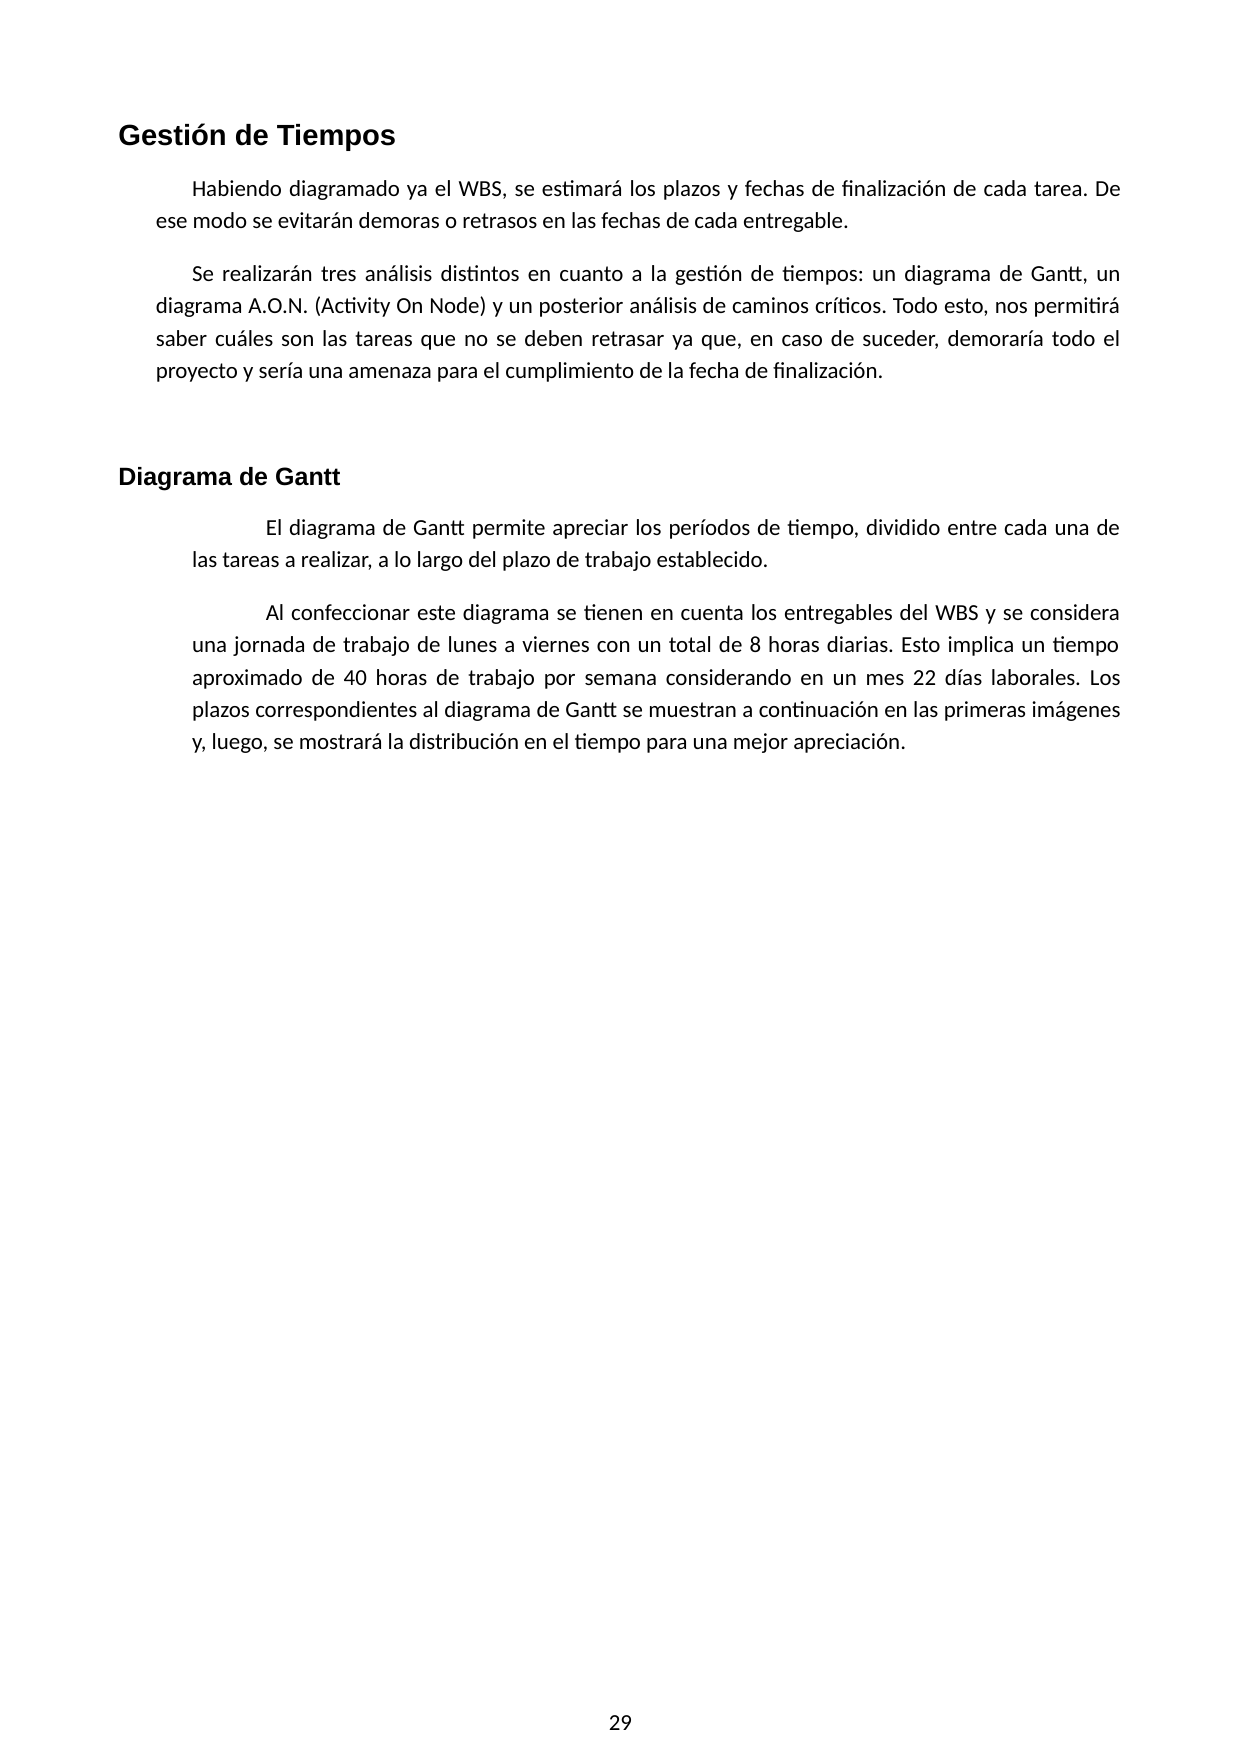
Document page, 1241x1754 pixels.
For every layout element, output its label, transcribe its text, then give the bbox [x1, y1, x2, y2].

text Habiendo diagramado ya el WBS, se estimará los plazos y fechas de finalización de cada tarea. De ese modo se evitarán demoras o retrasos en las fechas de cada entregable. [156, 174, 1122, 234]
text Al confeccionar este diagrama se tienen en cuenta los entregables del WBS y se considera una jornada de trabajo de lunes a viernes con un total de 8 horas diarias. Esto implica un tiempo aproximado de 40 horas de trabajo por semana considerando en un mes 22 días laborales. Los plazos correspondientes al diagrama de Gantt se muestran a continuación en las primeras imágenes y, luego, se mostrará la distribución en el tiempo para una mejor apreciación. [192, 598, 1122, 755]
text El diagrama de Gantt permite apreciar los períodos de tiempo, dividido entre cada una de las tareas a realizar, a lo largo del plazo de trabajo establecido. [192, 513, 1122, 573]
text Se realizarán tres análisis distintos en cuanto a la gestión de tiempos: un diagrama de Gantt, un diagrama A.O.N. (Activity On Node) y un posterior análisis de caminos críticos. Todo esto, nos permitirá saber cuáles son las tareas que no se deben retrasar ya que, en caso de suceder, demoraría todo el proyecto y sería una amenaza para el cumplimiento de la fecha de finalización. [156, 259, 1122, 384]
subtitle Diagrama de Gantt [118, 462, 1122, 491]
subtitle Gestión de Tiempos [118, 118, 1122, 152]
